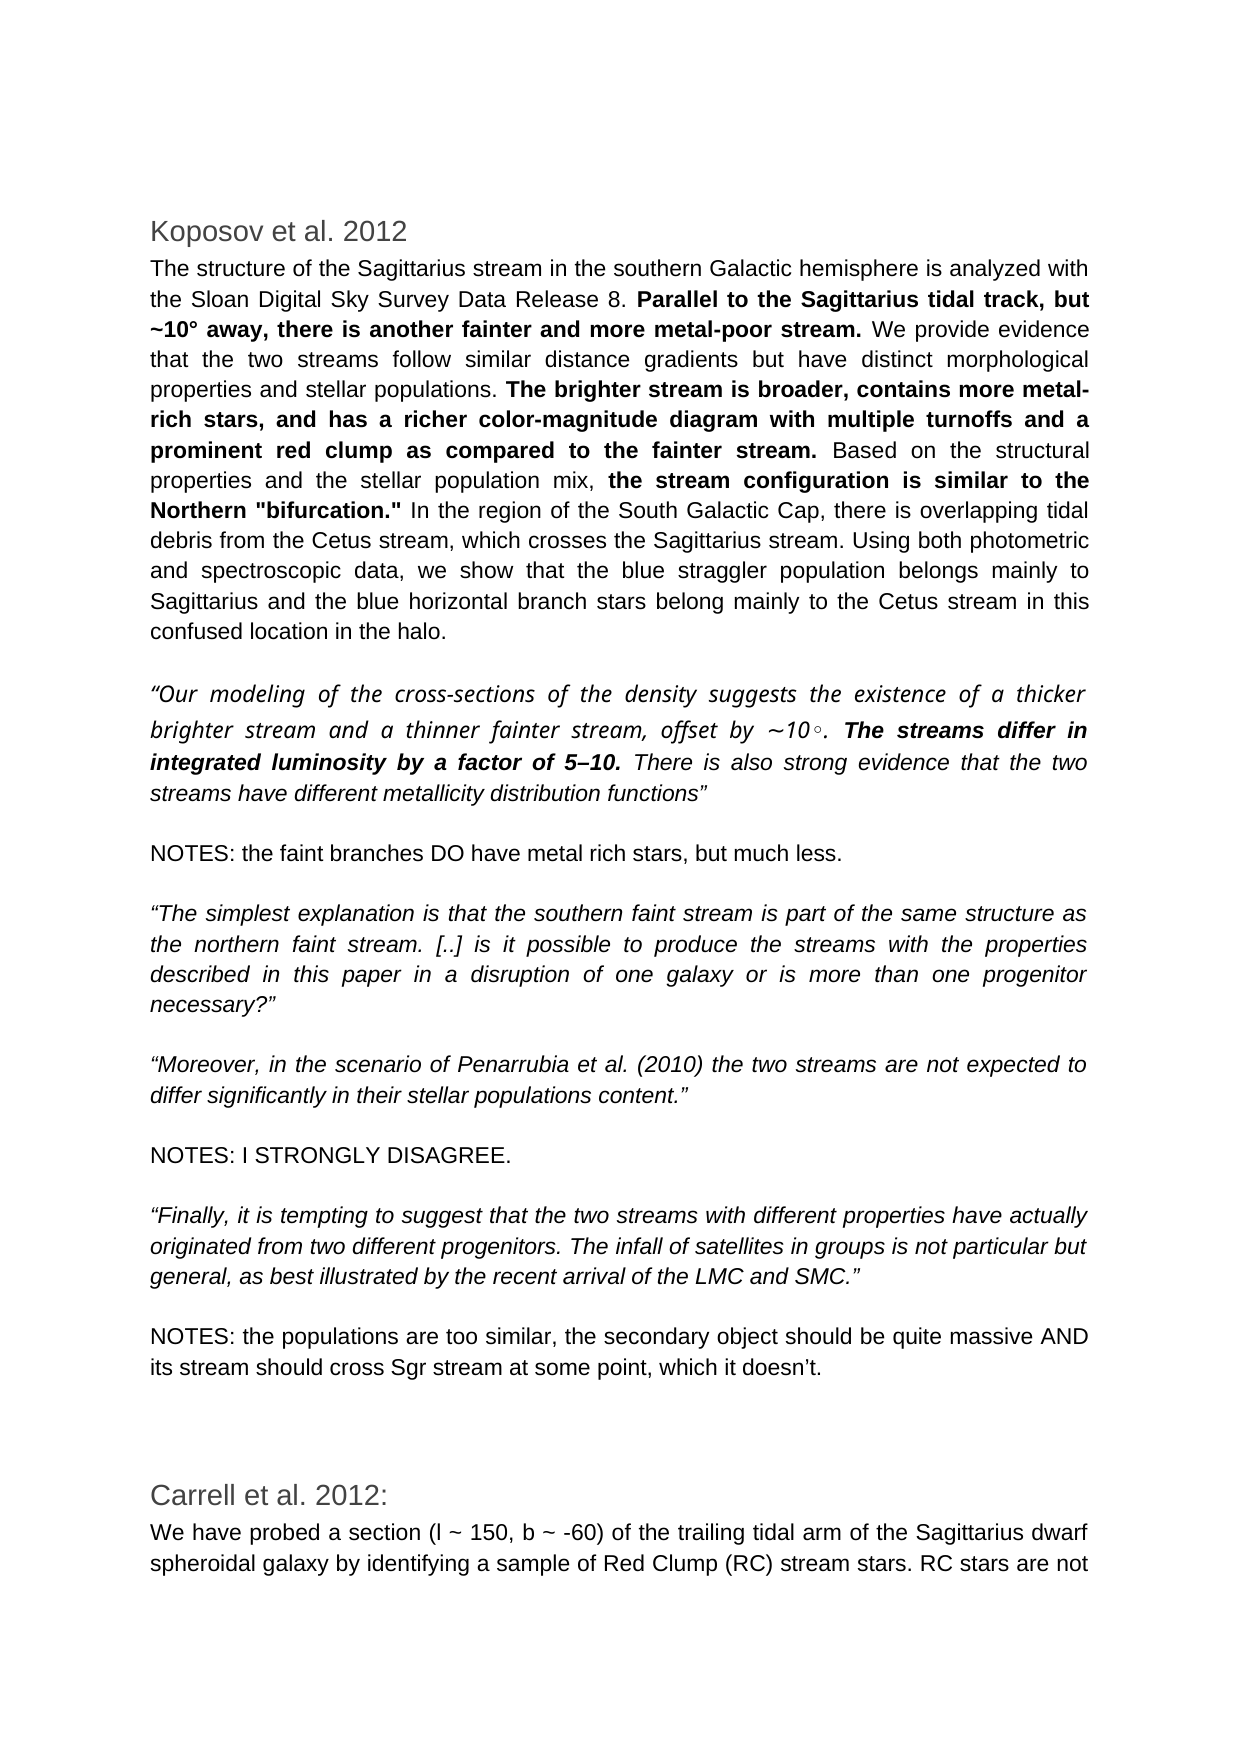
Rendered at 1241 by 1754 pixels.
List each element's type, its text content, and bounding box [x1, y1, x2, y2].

text “Finally, it is tempting to suggest that the two streams with different properties have actually originated from two different progenitors. The infall of satellites in groups is not particular but general, as best illustrated by the recent arrival of the LMC and SMC.” [150, 1202, 1090, 1289]
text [150, 1519, 1090, 1576]
text “The simplest explanation is that the southern faint stream is part of the same structure as the northern faint stream. [..] is it possible to produce the streams with the properties described in this paper in a disruption of one galaxy or is more than one progenitor necessary?” [150, 900, 1090, 1017]
subtitle Koposov et al. 2012 [150, 213, 1090, 247]
text “Our modeling of the cross-sections of the density suggests the existence of a thicker brighter stream and a thinner fainter stream, offset by ∼10◦. The streams differ in integrated luminosity by a factor of 5–10. There is also strong evidence that the two streams have different metallicity distribution functions” [150, 678, 1090, 806]
text NOTES: I STRONGLY DISAGREE. [150, 1142, 1090, 1168]
text NOTES: the faint branches DO have metal rich stars, but much less. [150, 840, 1090, 866]
text “Moreover, in the scenario of Penarrubia et al. (2010) the two streams are not expected to differ significantly in their stellar populations content.” [150, 1051, 1090, 1108]
text NOTES: the populations are too similar, the secondary object should be quite massive AND its stream should cross Sgr stream at some point, which it doesn’t. [150, 1323, 1090, 1380]
subtitle Carrell et al. 2012: [150, 1477, 1090, 1511]
text The structure of the Sagittarius stream in the southern Galactic hemisphere is analyzed with the Sloan Digital Sky Survey Data Release 8. Parallel to the Sagittarius tidal track, but ~10° away, there is another fainter and more metal-poor stream. We provide evidence that the two streams follow similar distance gradients but have distinct morphological properties and stellar populations. The brighter stream is broader, contains more metal-rich stars, and has a richer color-magnitude diagram with multiple turnoffs and a prominent red clump as compared to the fainter stream. Based on the structural properties and the stellar population mix, the stream configuration is similar to the Northern "bifurcation." In the region of the South Galactic Cap, there is overlapping tidal debris from the Cetus stream, which crosses the Sagittarius stream. Using both photometric and spectroscopic data, we show that the blue straggler population belongs mainly to Sagittarius and the blue horizontal branch stars belong mainly to the Cetus stream in this confused location in the halo. [150, 255, 1090, 644]
